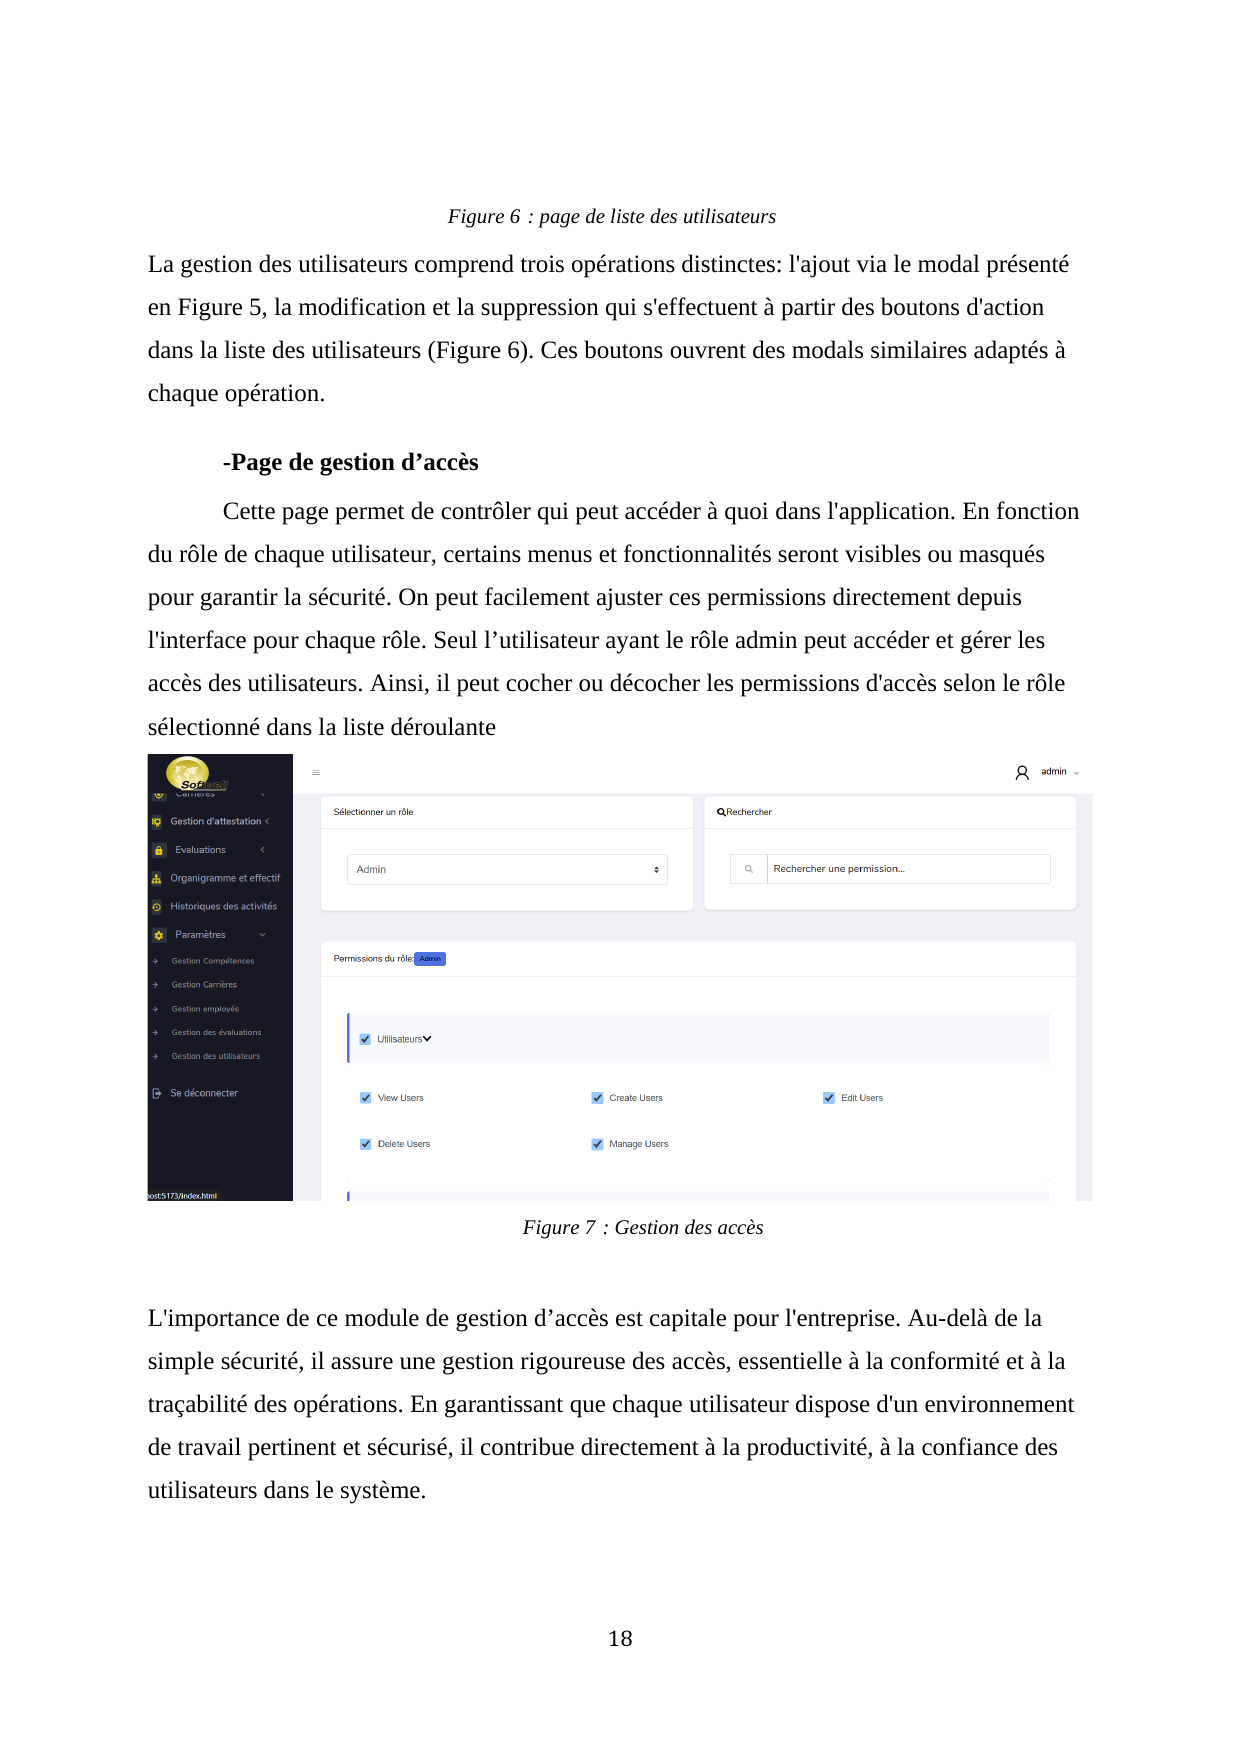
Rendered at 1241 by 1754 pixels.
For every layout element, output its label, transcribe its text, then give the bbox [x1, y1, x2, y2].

picture [147, 754, 1093, 1201]
text L'importance de ce module de gestion d’accès est capitale pour l'entreprise. Au-delà de la simple sécurité, il assure une gestion rigoureuse des accès, essentielle à la conformité et à la traçabilité des opérations. En garantissant que chaque utilisateur dispose d'un environnement de travail pertinent et sécurisé, il contribue directement à la productivité, à la confiance des utilisateurs dans le système. [148, 1303, 1092, 1504]
text La gestion des utilisateurs comprend trois opérations distinctes: l'ajout via le modal présenté en Figure 5, la modification et la suppression qui s'effectuent à partir des boutons d'action dans la liste des utilisateurs (Figure 6). Ces boutons ouvrent des modals similaires adaptés à chaque opération. [148, 249, 1092, 407]
text Figure 6 : page de liste des utilisateurs [373, 204, 1092, 228]
text Cette page permet de contrôler qui peut accéder à quoi dans l'application. En fonction du rôle de chaque utilisateur, certains menus et fonctionnalités seront visibles ou masqués pour garantir la sécurité. On peut facilement ajuster ces permissions directement depuis l'interface pour chaque rôle. Seul l’utilisateur ayant le rôle admin peut accéder et gérer les accès des utilisateurs. Ainsi, il peut cocher ou décocher les permissions d'accès selon le rôle sélectionné dans la liste déroulante [148, 496, 1092, 740]
subtitle -Page de gestion d’accès [223, 447, 1092, 475]
text Figure 7 : Gestion des accès [448, 1215, 1092, 1239]
